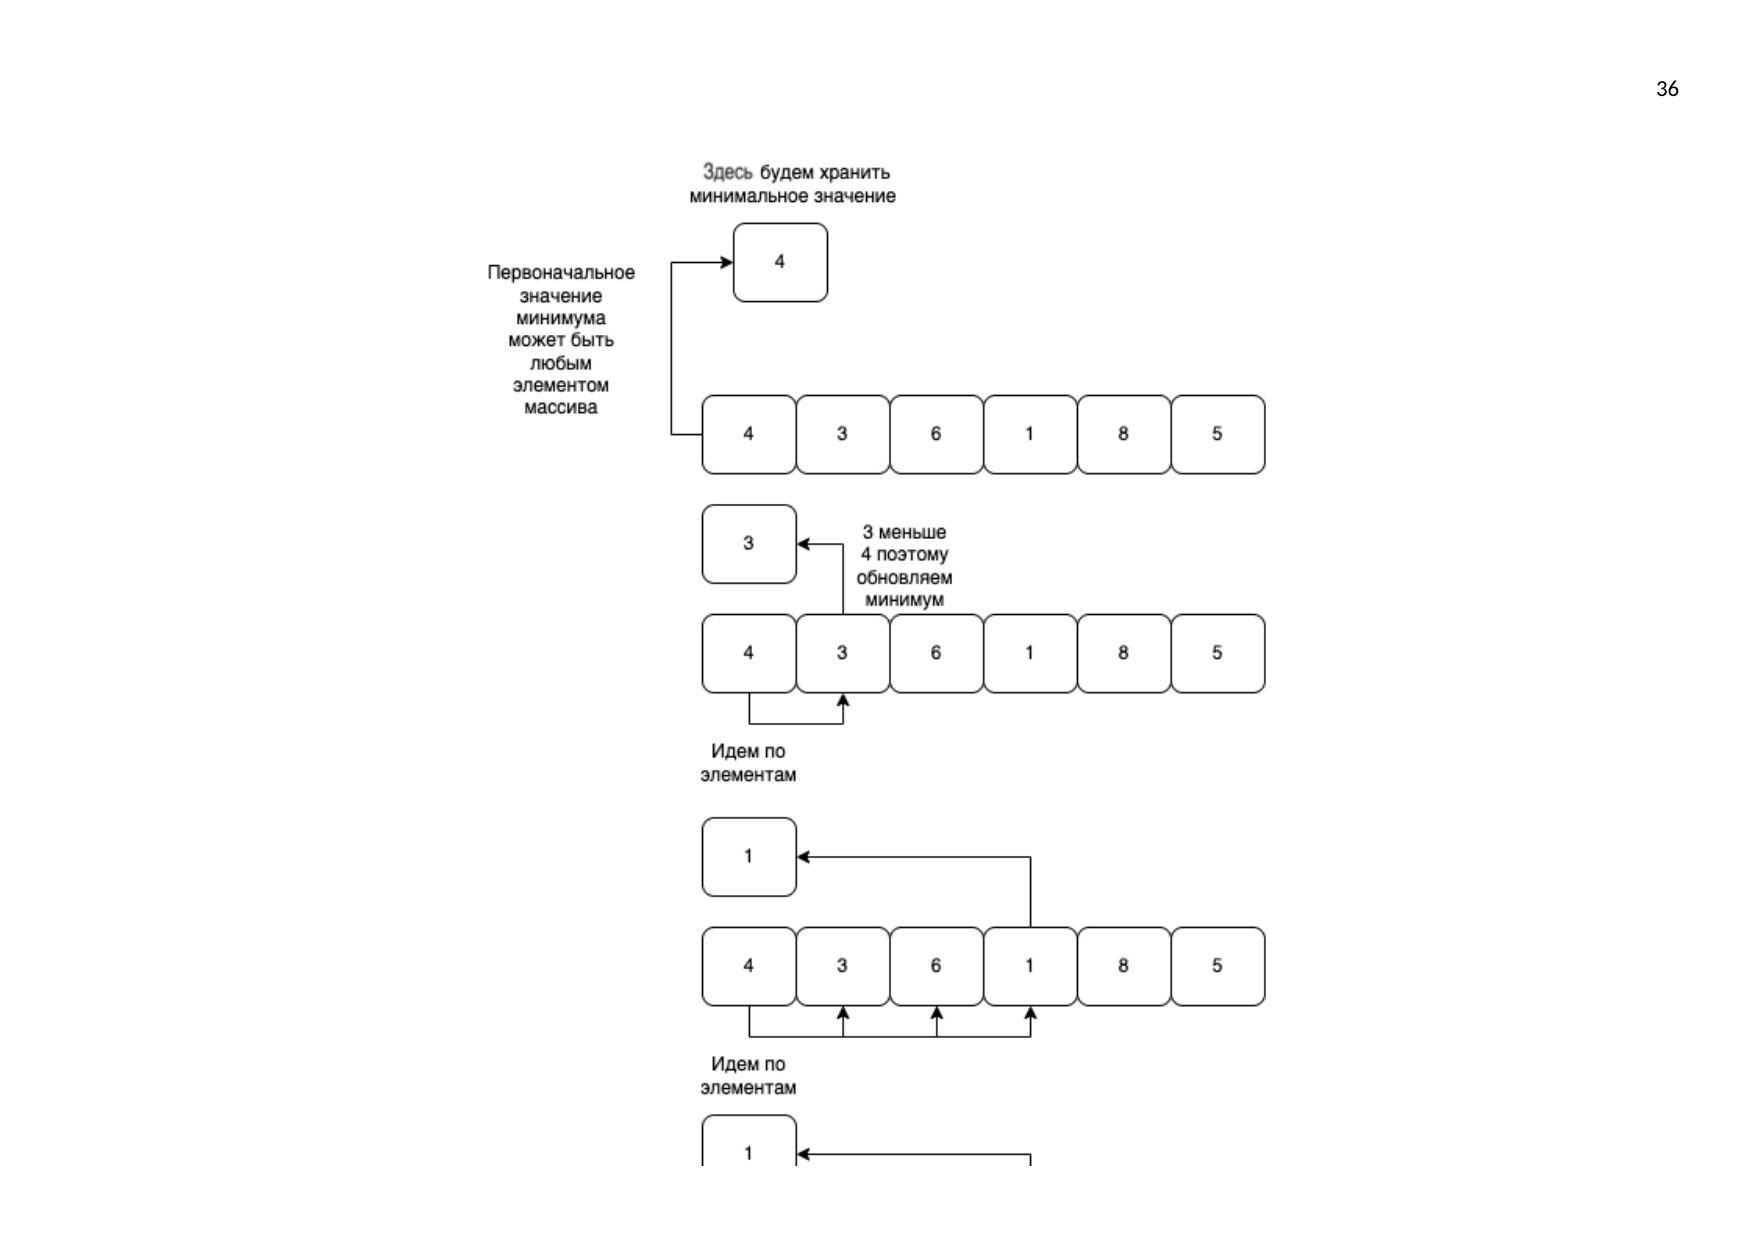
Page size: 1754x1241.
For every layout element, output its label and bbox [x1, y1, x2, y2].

picture [488, 129, 1266, 1166]
